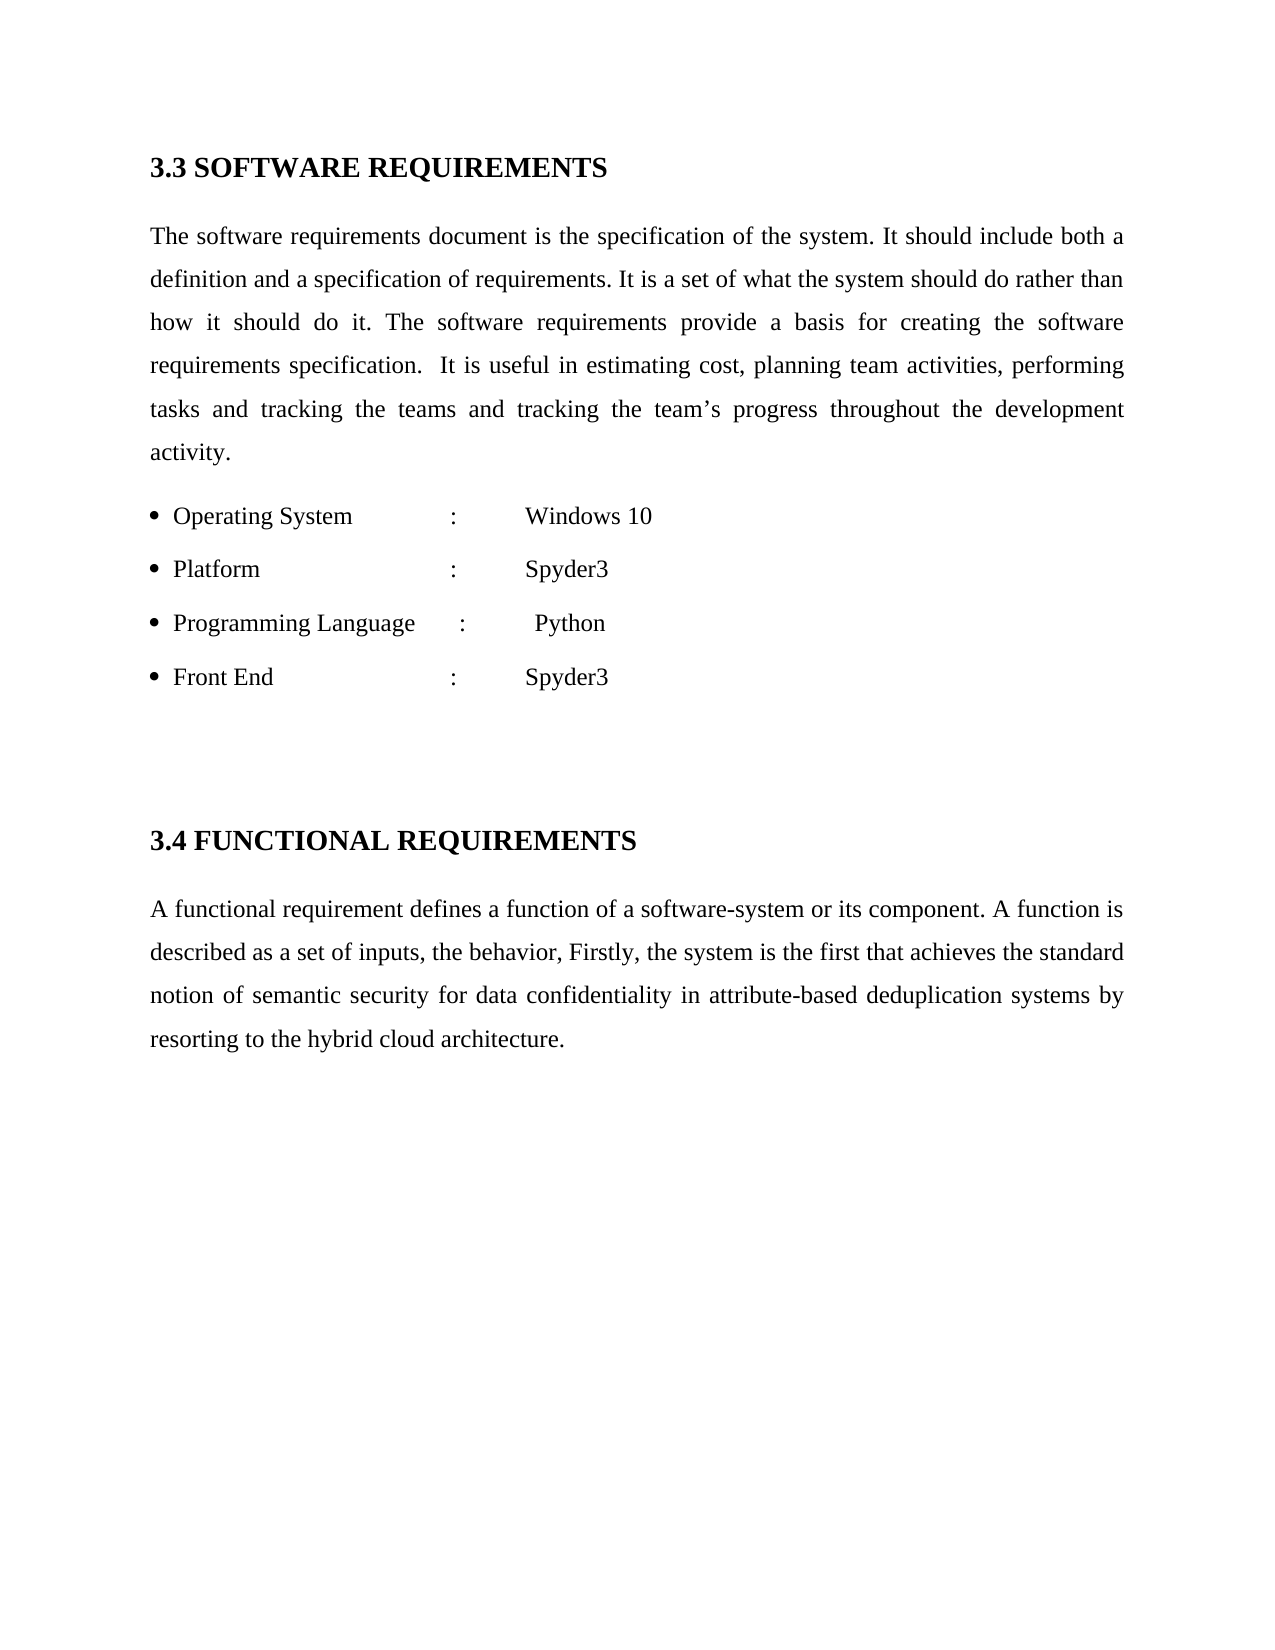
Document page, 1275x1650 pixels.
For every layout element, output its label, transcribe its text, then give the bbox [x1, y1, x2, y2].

text A functional requirement defines a function of a software-system or its component. A function is described as a set of inputs, the behavior, Firstly, the system is the first that achieves the standard notion of semantic security for data confidentiality in attribute-based deduplication systems by resorting to the hybrid cloud architecture. [150, 894, 1125, 1052]
list Front End : Spyder3 [150, 662, 1125, 691]
list Platform : Spyder3 [150, 554, 1125, 583]
text 3.4 FUNCTIONAL REQUIREMENTS [150, 823, 1125, 857]
text 3.3 SOFTWARE REQUIREMENTS [150, 150, 1125, 183]
list Operating System : Windows 10 [150, 501, 1125, 529]
text The software requirements document is the specification of the system. It should include both a definition and a specification of requirements. It is a set of what the system should do rather than how it should do it. The software requirements provide a basis for creating the software requirements specification. It is useful in estimating cost, planning team activities, performing tasks and tracking the teams and tracking the team’s progress throughout the development activity. [150, 221, 1125, 466]
list Programming Language : Python [150, 608, 1125, 637]
